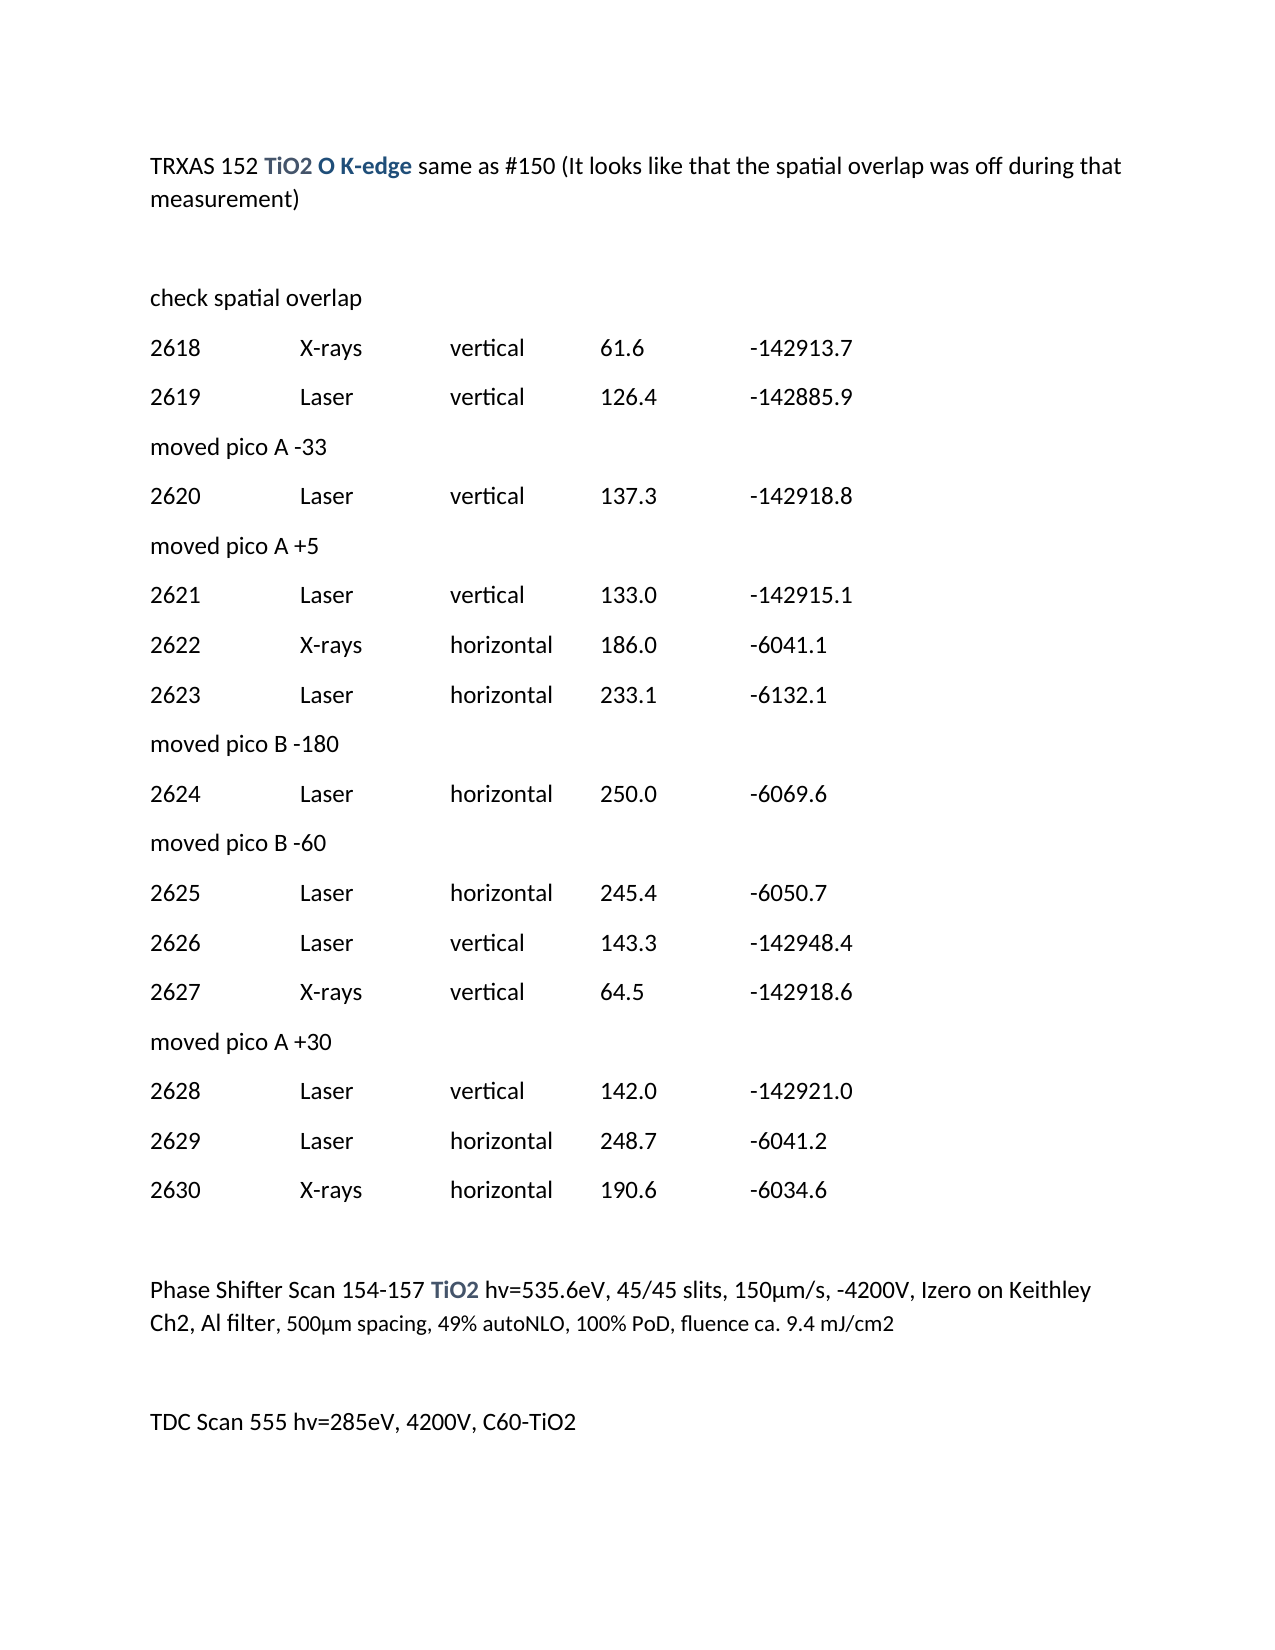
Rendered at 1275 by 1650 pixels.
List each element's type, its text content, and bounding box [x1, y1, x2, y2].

text 2623 Laser horizontal 233.1 -6132.1 [150, 679, 1125, 709]
text TRXAS 152 TiO2 O K-edge same as #150 (It looks like that the spatial overlap was off during that measurement) [150, 150, 1125, 213]
text 2619 Laser vertical 126.4 -142885.9 [150, 381, 1125, 412]
text Phase Shifter Scan 154-157 TiO2 hv=535.6eV, 45/45 slits, 150µm/s, -4200V, Izero on Keithley Ch2, Al filter, 500µm spacing, 49% autoNLO, 100% PoD, fluence ca. 9.4 mJ/cm2 [150, 1274, 1125, 1337]
text check spatial overlap [150, 282, 1125, 313]
text 2621 Laser vertical 133.0 -142915.1 [150, 579, 1125, 610]
text moved pico A +30 [150, 1026, 1125, 1056]
text 2622 X-rays horizontal 186.0 -6041.1 [150, 629, 1125, 660]
text 2620 Laser vertical 137.3 -142918.8 [150, 480, 1125, 511]
text moved pico B -180 [150, 728, 1125, 759]
text 2629 Laser horizontal 248.7 -6041.2 [150, 1125, 1125, 1156]
text moved pico B -60 [150, 827, 1125, 858]
text 2627 X-rays vertical 64.5 -142918.6 [150, 976, 1125, 1007]
text 2626 Laser vertical 143.3 -142948.4 [150, 927, 1125, 957]
text 2618 X-rays vertical 61.6 -142913.7 [150, 332, 1125, 362]
text 2628 Laser vertical 142.0 -142921.0 [150, 1075, 1125, 1106]
text 2630 X-rays horizontal 190.6 -6034.6 [150, 1174, 1125, 1205]
text 2624 Laser horizontal 250.0 -6069.6 [150, 778, 1125, 808]
text TDC Scan 555 hv=285eV, 4200V, C60-TiO2 [150, 1406, 1125, 1436]
text 2625 Laser horizontal 245.4 -6050.7 [150, 877, 1125, 908]
text moved pico A -33 [150, 431, 1125, 461]
text moved pico A +5 [150, 530, 1125, 561]
